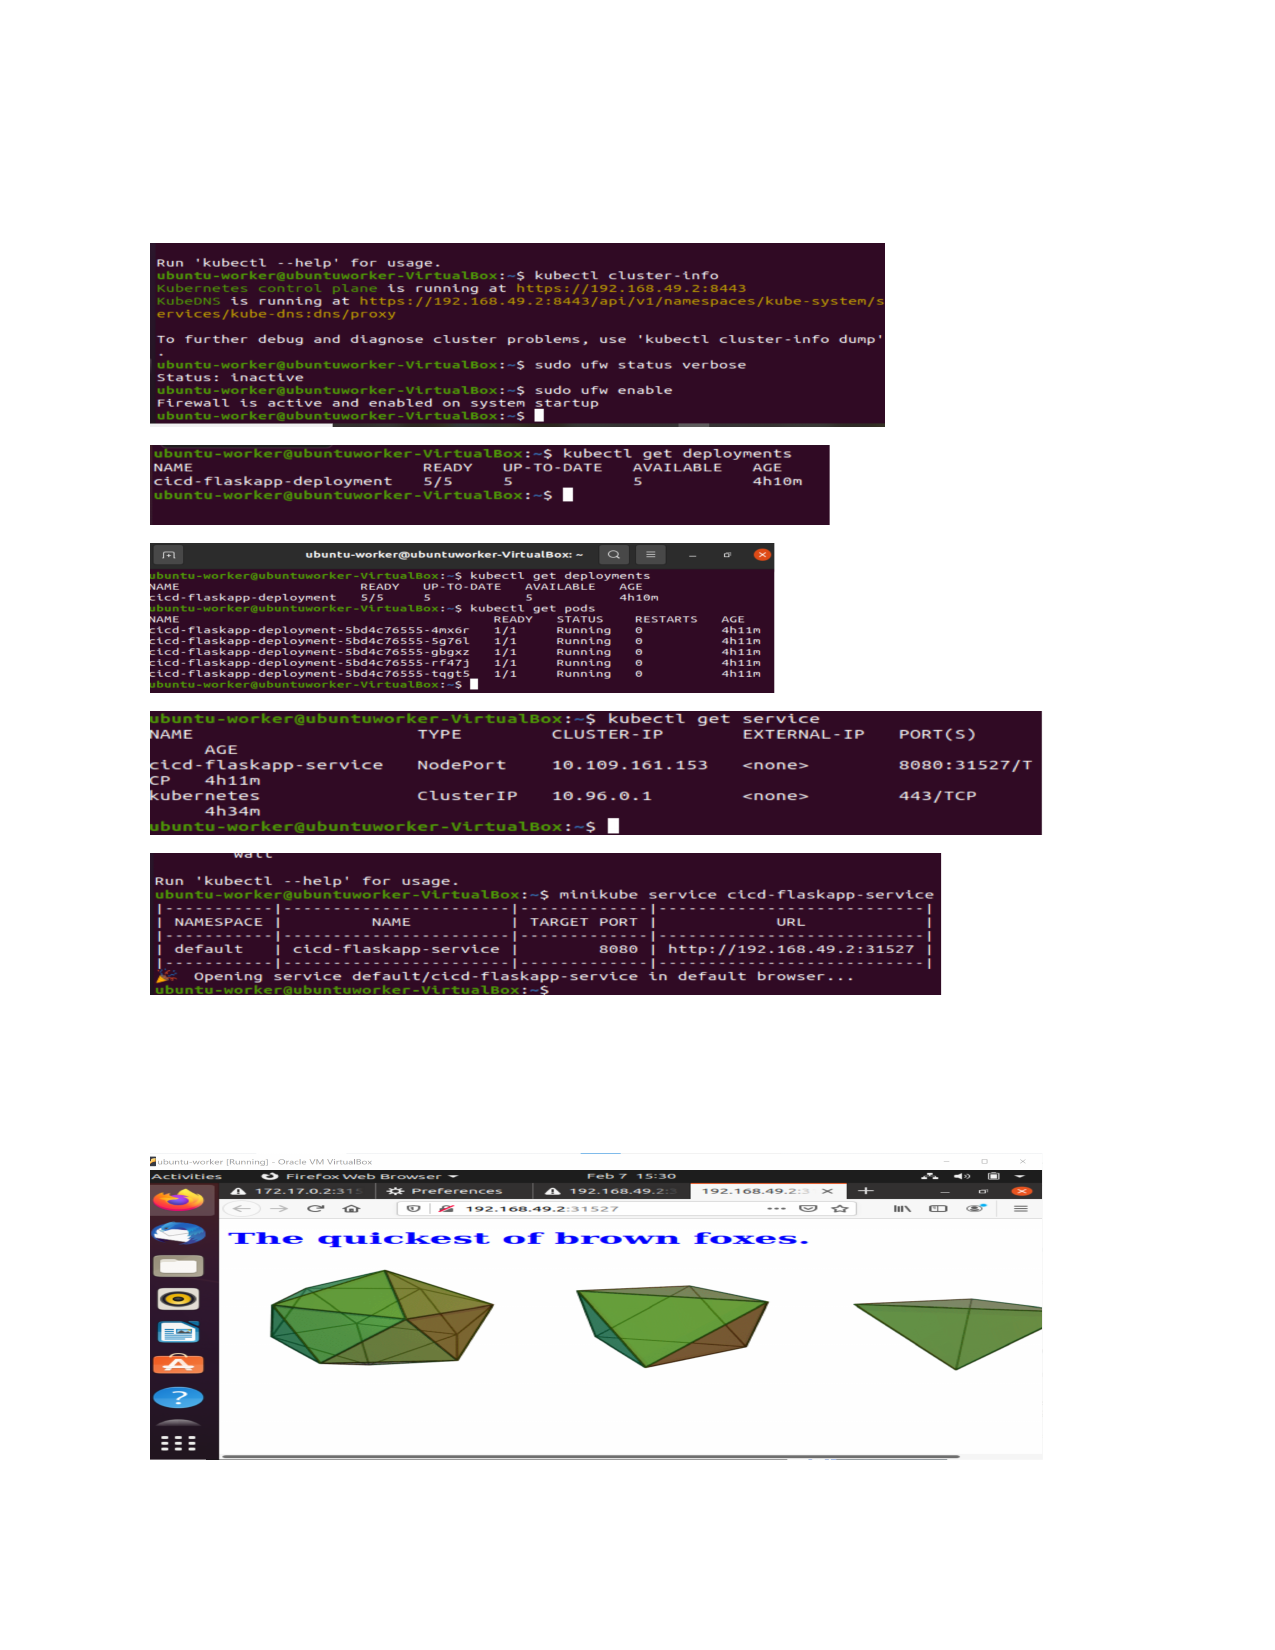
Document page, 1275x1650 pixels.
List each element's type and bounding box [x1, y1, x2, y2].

picture [150, 543, 775, 693]
picture [150, 445, 830, 525]
picture [150, 711, 1043, 835]
picture [150, 1153, 1043, 1460]
picture [150, 243, 885, 427]
picture [150, 853, 942, 995]
